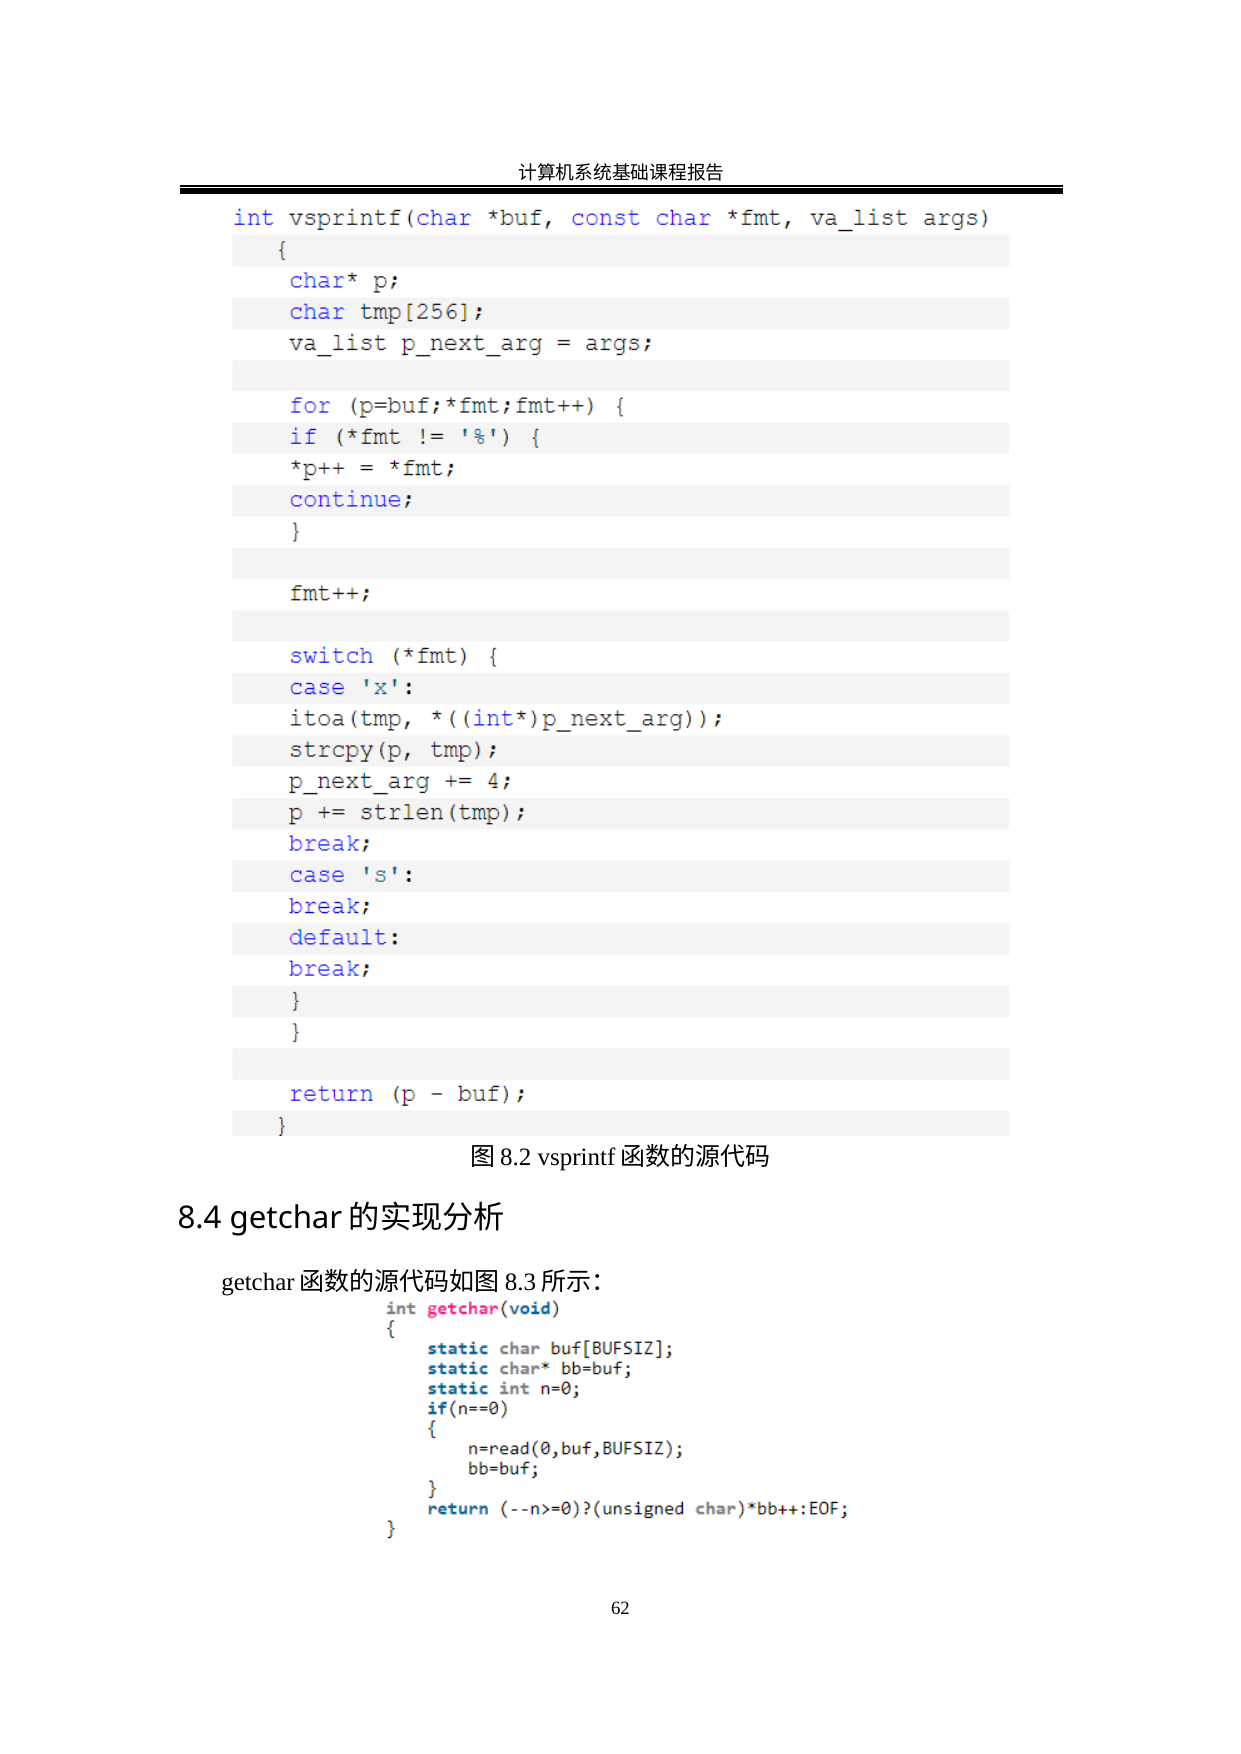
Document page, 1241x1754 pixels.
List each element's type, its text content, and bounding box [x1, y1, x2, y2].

picture [378, 1298, 862, 1552]
subtitle 8.4 getchar的实现分析 [177, 1197, 1063, 1237]
text getchar函数的源代码如图8.3所示： [177, 1262, 1063, 1298]
picture [230, 200, 1010, 1136]
text 图8.2 vsprintf函数的源代码 [177, 1136, 1063, 1172]
